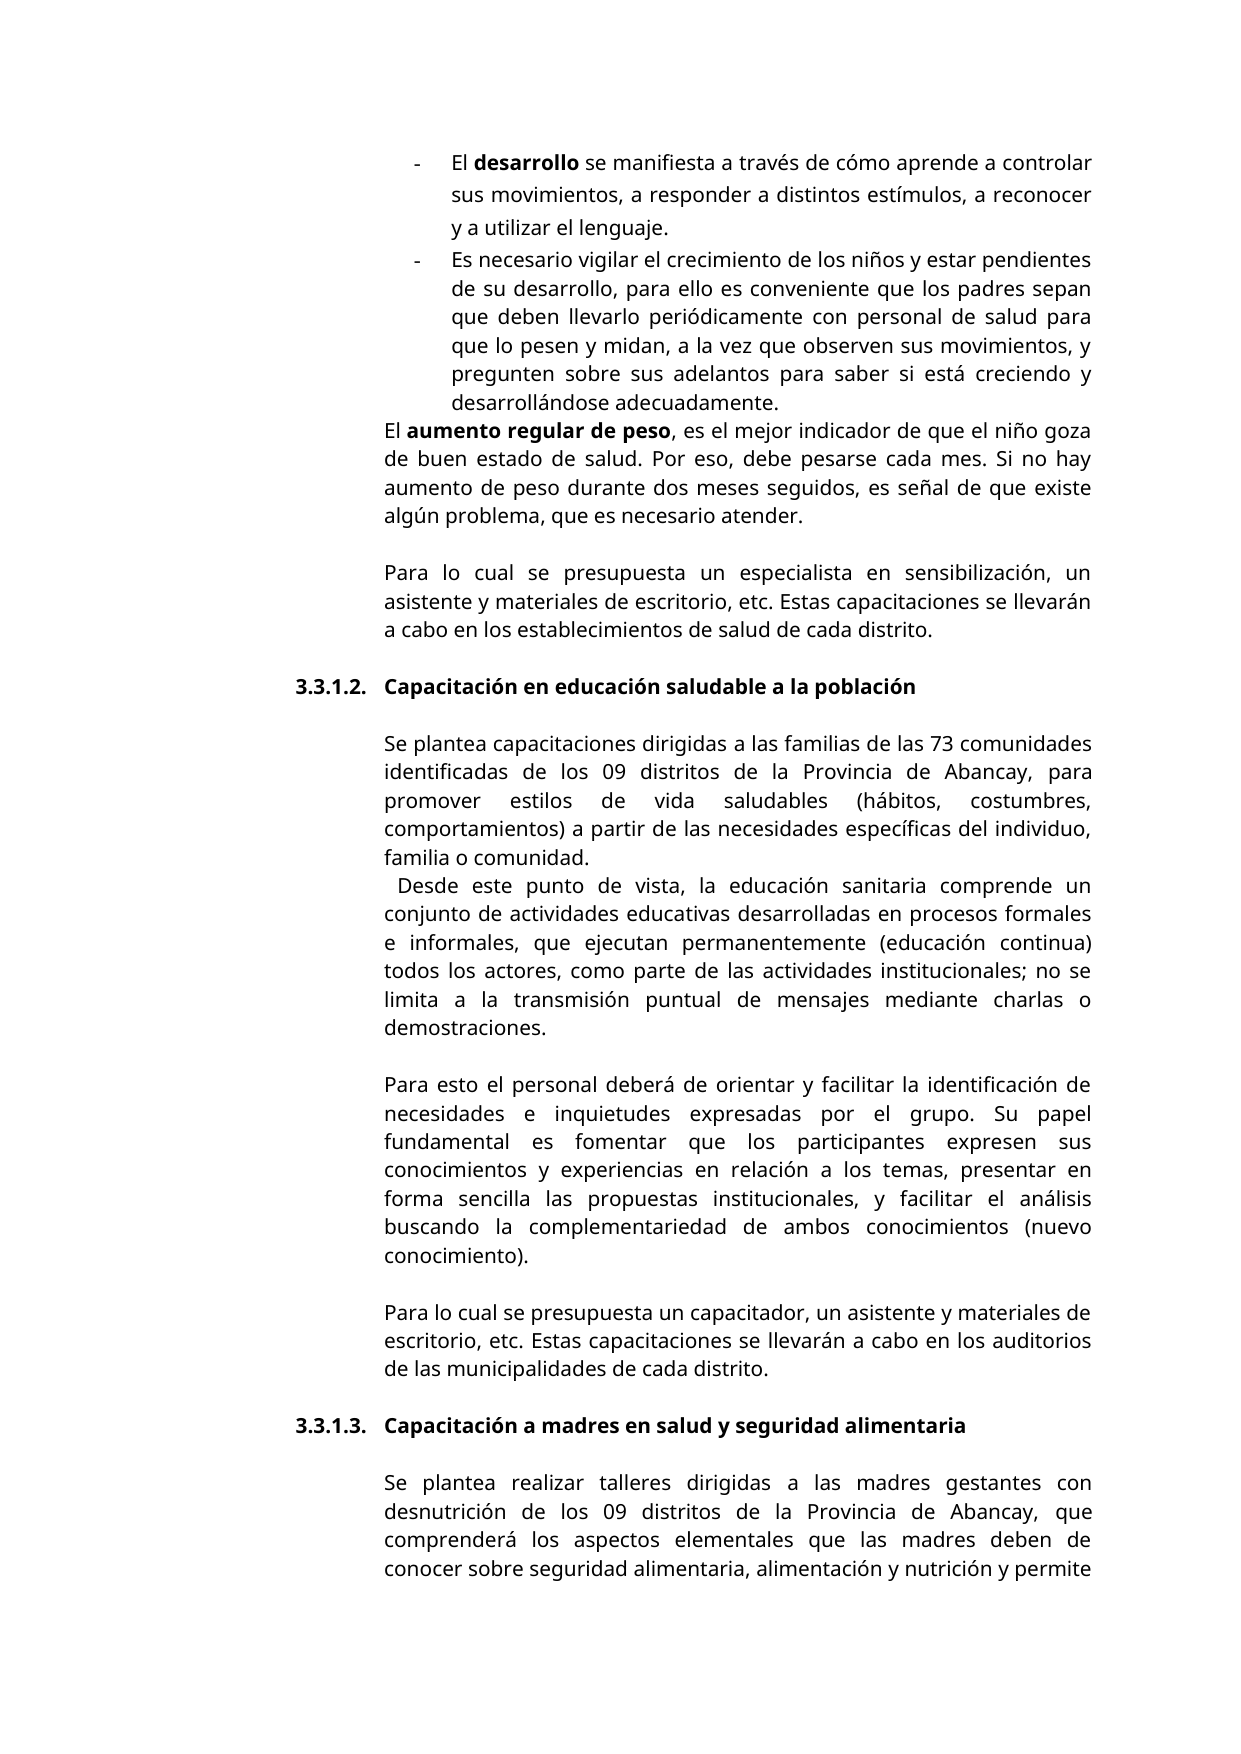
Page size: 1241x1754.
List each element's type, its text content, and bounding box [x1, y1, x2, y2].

list Capacitación a madres en salud y seguridad alimentaria [295, 1411, 1092, 1440]
list Para lo cual se presupuesta un capacitador, un asistente y materiales de escritorio, etc. Estas capacitaciones se llevarán a cabo en los auditorios de las municipalidades de cada distrito. [384, 1298, 1092, 1383]
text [384, 1468, 1092, 1582]
list Capacitación en educación saludable a la población [295, 672, 1092, 701]
list Para lo cual se presupuesta un especialista en sensibilización, un asistente y materiales de escritorio, etc. Estas capacitaciones se llevarán a cabo en los establecimientos de salud de cada distrito. [384, 558, 1092, 644]
text Para esto el personal deberá de orientar y facilitar la identificación de necesidades e inquietudes expresadas por el grupo. Su papel fundamental es fomentar que los participantes expresen sus conocimientos y experiencias en relación a los temas, presentar en forma sencilla las propuestas institucionales, y facilitar el análisis buscando la complementariedad de ambos conocimientos (nuevo conocimiento). [384, 1070, 1092, 1269]
list Es necesario vigilar el crecimiento de los niños y estar pendientes de su desarrollo, para ello es conveniente que los padres sepan que deben llevarlo periódicamente con personal de salud para que lo pesen y midan, a la vez que observen sus movimientos, y pregunten sobre sus adelantos para saber si está creciendo y desarrollándose adecuadamente. [413, 246, 1092, 416]
list El desarrollo se manifiesta a través de cómo aprende a controlar sus movimientos, a responder a distintos estímulos, a reconocer y a utilizar el lenguaje. [413, 148, 1092, 241]
text Desde este punto de vista, la educación sanitaria comprende un conjunto de actividades educativas desarrolladas en procesos formales e informales, que ejecutan permanentemente (educación continua) todos los actores, como parte de las actividades institucionales; no se limita a la transmisión puntual de mensajes mediante charlas o demostraciones. [384, 871, 1092, 1042]
text Se plantea capacitaciones dirigidas a las familias de las 73 comunidades identificadas de los 09 distritos de la Provincia de Abancay, para promover estilos de vida saludables (hábitos, costumbres, comportamientos) a partir de las necesidades específicas del individuo, familia o comunidad. [384, 729, 1092, 871]
list El aumento regular de peso, es el mejor indicador de que el niño goza de buen estado de salud. Por eso, debe pesarse cada mes. Si no hay aumento de peso durante dos meses seguidos, es señal de que existe algún problema, que es necesario atender. [384, 416, 1092, 530]
